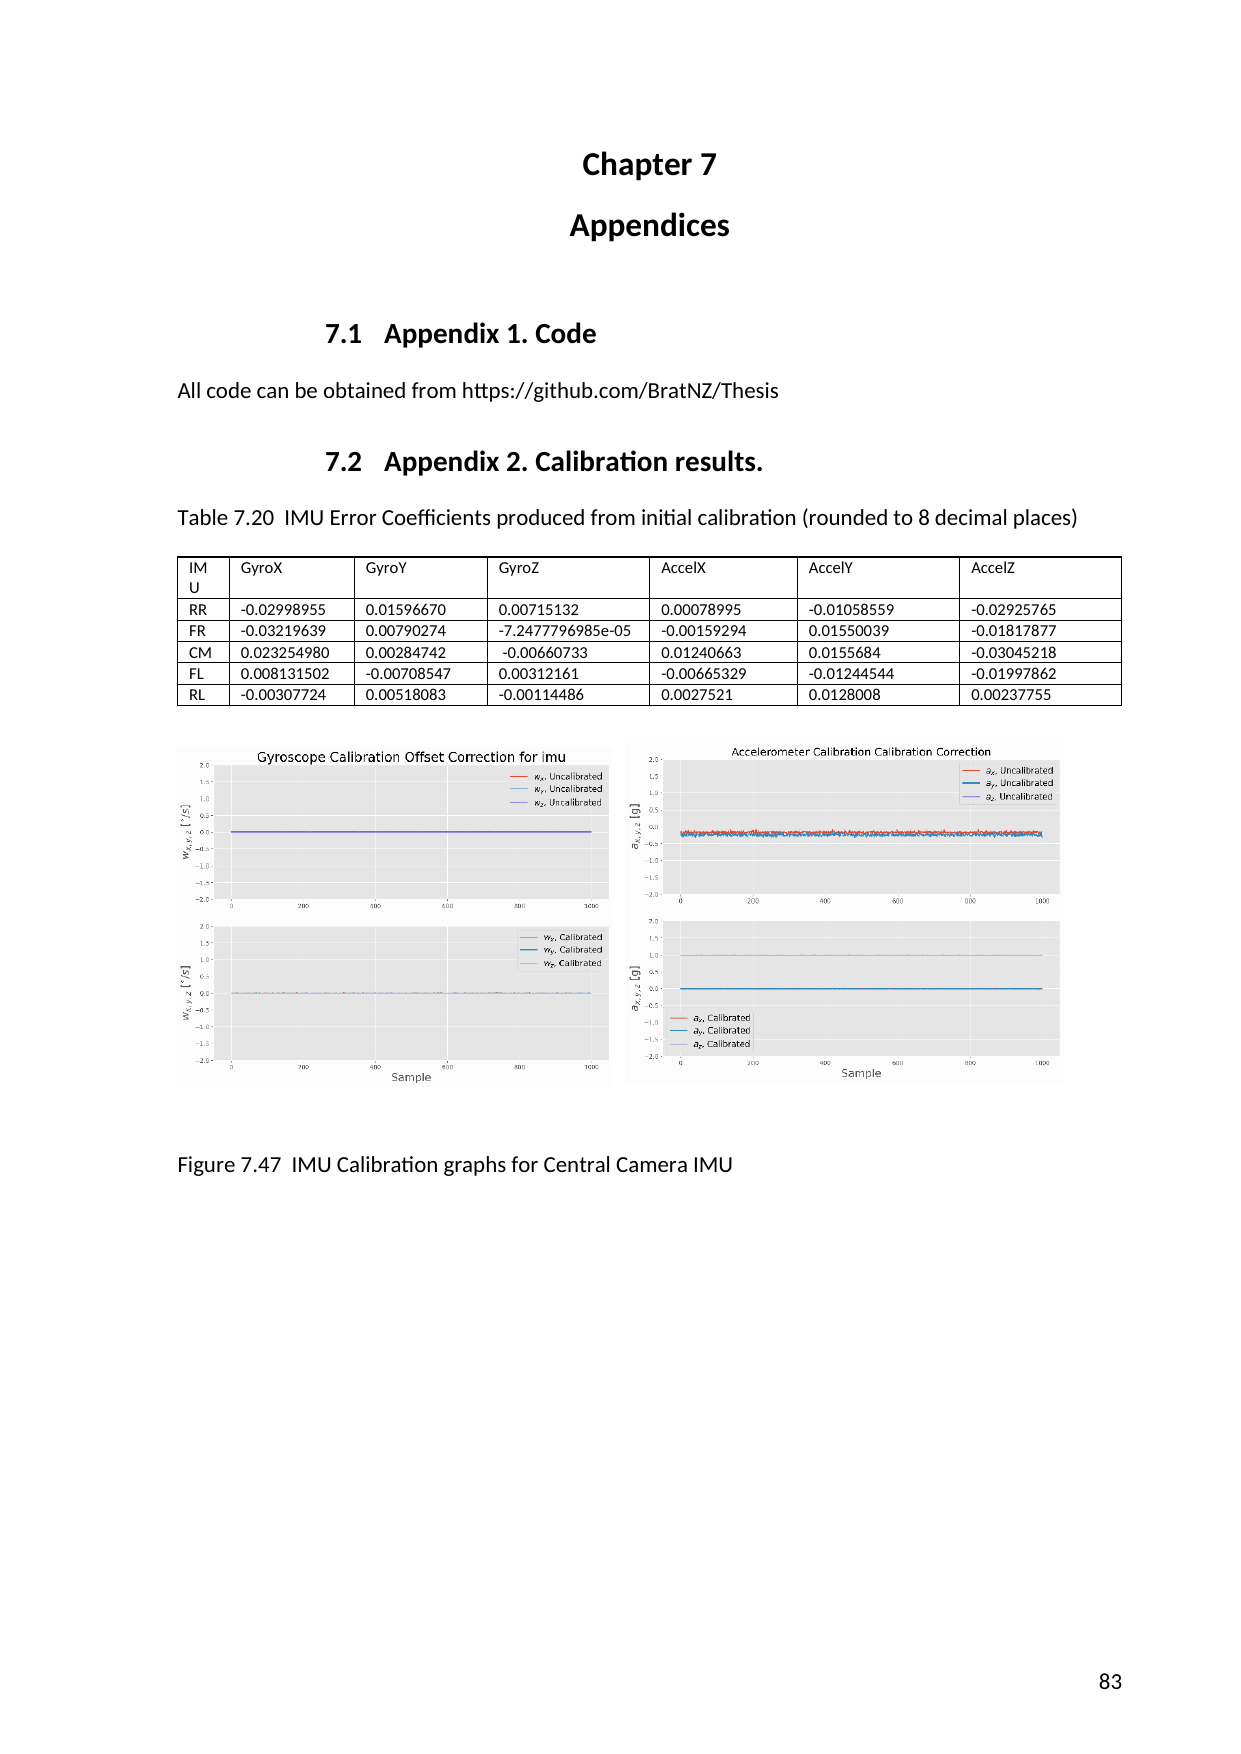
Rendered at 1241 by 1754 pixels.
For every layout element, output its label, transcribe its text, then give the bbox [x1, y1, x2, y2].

table_cell 0.0128008 [798, 685, 959, 705]
table_cell -0.00307724 [230, 685, 354, 705]
table_cell -0.01817877 [960, 621, 1121, 641]
table_cell 0.0027521 [650, 685, 797, 705]
table_cell FR [178, 621, 229, 641]
table_cell 0.00790274 [355, 621, 487, 641]
subtitle Appendices [177, 143, 1122, 245]
table_cell -0.03219639 [230, 621, 354, 641]
table_header AccelY [798, 558, 959, 598]
table_header AccelX [650, 558, 797, 598]
table_header GyroX [230, 558, 354, 598]
table_cell 0.0155684 [798, 642, 959, 662]
table_cell FL [178, 663, 229, 683]
subtitle Appendix 2. Calibration results. [325, 443, 1122, 478]
table_cell 0.00518083 [355, 685, 487, 705]
table_cell 0.00284742 [355, 642, 487, 662]
table_cell 0.01550039 [798, 621, 959, 641]
picture [625, 743, 1064, 1083]
table_cell -0.00660733 [488, 642, 649, 662]
table_cell -0.02925765 [960, 599, 1121, 619]
table_cell 0.00237755 [960, 685, 1121, 705]
table_cell RL [178, 685, 229, 705]
table_cell -0.02998955 [230, 599, 354, 619]
table_cell -7.2477796985e-05 [488, 621, 649, 641]
table_cell 0.01596670 [355, 599, 487, 619]
text All code can be obtained from https://github.com/BratNZ/Thesis [177, 376, 1122, 404]
picture [176, 747, 613, 1087]
table_cell 0.01240663 [650, 642, 797, 662]
table_header IMU [178, 558, 229, 598]
table_cell -0.01244544 [798, 663, 959, 683]
table_cell -0.00665329 [650, 663, 797, 683]
table_header GyroZ [488, 558, 649, 598]
table_cell 0.00312161 [488, 663, 649, 683]
table_cell -0.00114486 [488, 685, 649, 705]
table_cell -0.00708547 [355, 663, 487, 683]
table_cell 0.00715132 [488, 599, 649, 619]
subtitle Appendix 1. Code [325, 315, 1122, 351]
table_cell -0.01997862 [960, 663, 1121, 683]
table_cell -0.01058559 [798, 599, 959, 619]
table_header GyroY [355, 558, 487, 598]
table_cell 0.008131502 [230, 663, 354, 683]
table_cell 0.023254980 [230, 642, 354, 662]
table_cell -0.00159294 [650, 621, 797, 641]
table_cell -0.03045218 [960, 642, 1121, 662]
table_cell RR [178, 599, 229, 619]
table_cell CM [178, 642, 229, 662]
table_header AccelZ [960, 558, 1121, 598]
table_cell 0.00078995 [650, 599, 797, 619]
